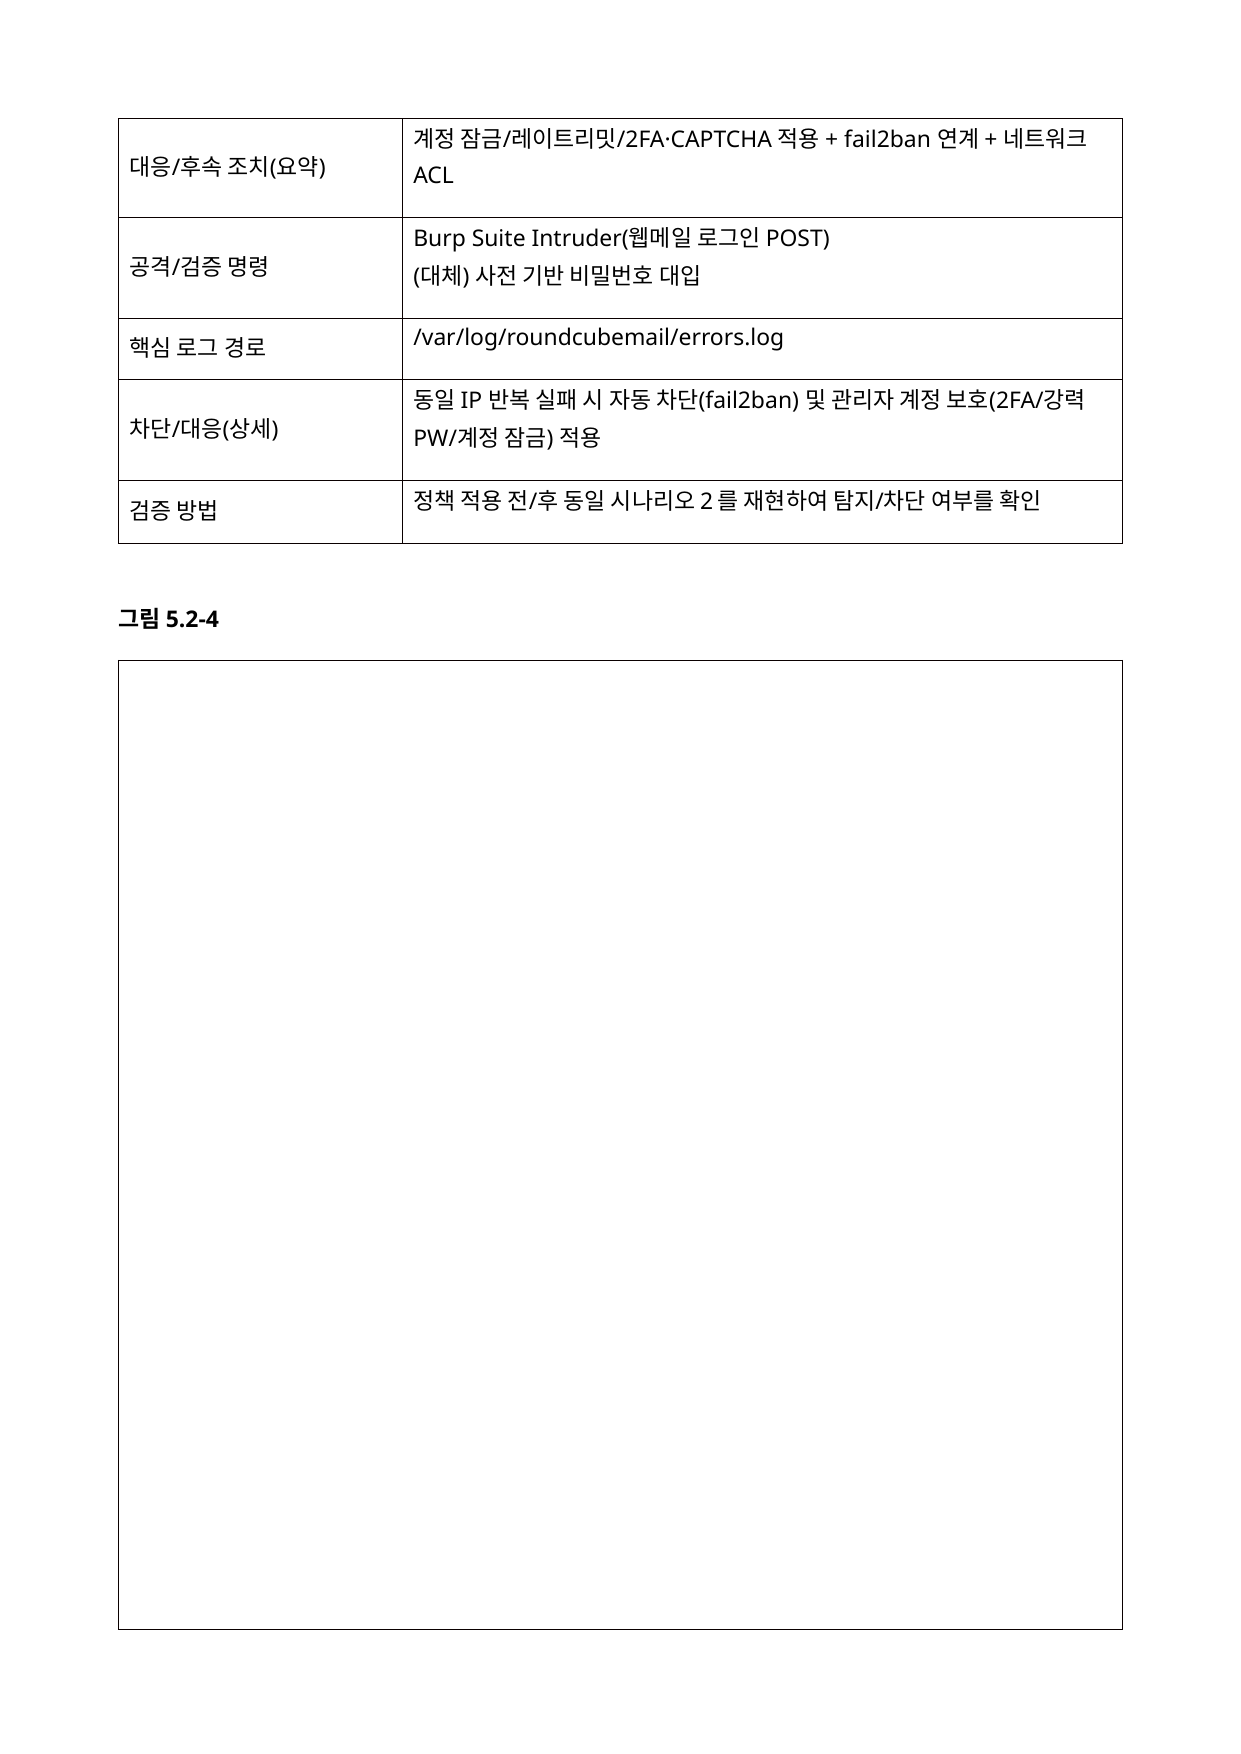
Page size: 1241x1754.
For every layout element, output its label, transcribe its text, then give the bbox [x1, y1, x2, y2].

table_cell 대응/후속 조치(요약) [119, 119, 402, 217]
table_cell 공격/검증 명령 [119, 218, 402, 318]
table_cell 핵심 로그 경로 [119, 319, 402, 379]
table_cell 정책 적용 전/후 동일 시나리오2를 재현하여 탐지/차단 여부를 확인 [403, 481, 1122, 543]
table_cell 동일 IP 반복 실패 시 자동 차단(fail2ban) 및 관리자 계정 보호(2FA/강력 PW/계정 잠금) 적용 [403, 380, 1122, 480]
table_header [119, 661, 1122, 1629]
table_cell 검증 방법 [119, 481, 402, 543]
table_cell 계정 잠금/레이트리밋/2FA·CAPTCHA 적용 + fail2ban 연계 + 네트워크 ACL [403, 119, 1122, 217]
table_cell 차단/대응(상세) [119, 380, 402, 480]
table_cell /var/log/roundcubemail/errors.log [403, 319, 1122, 379]
table_cell Burp Suite Intruder(웹메일 로그인 POST) (대체) 사전 기반 비밀번호 대입 [403, 218, 1122, 318]
text 그림 5.2-4 [118, 601, 1122, 634]
